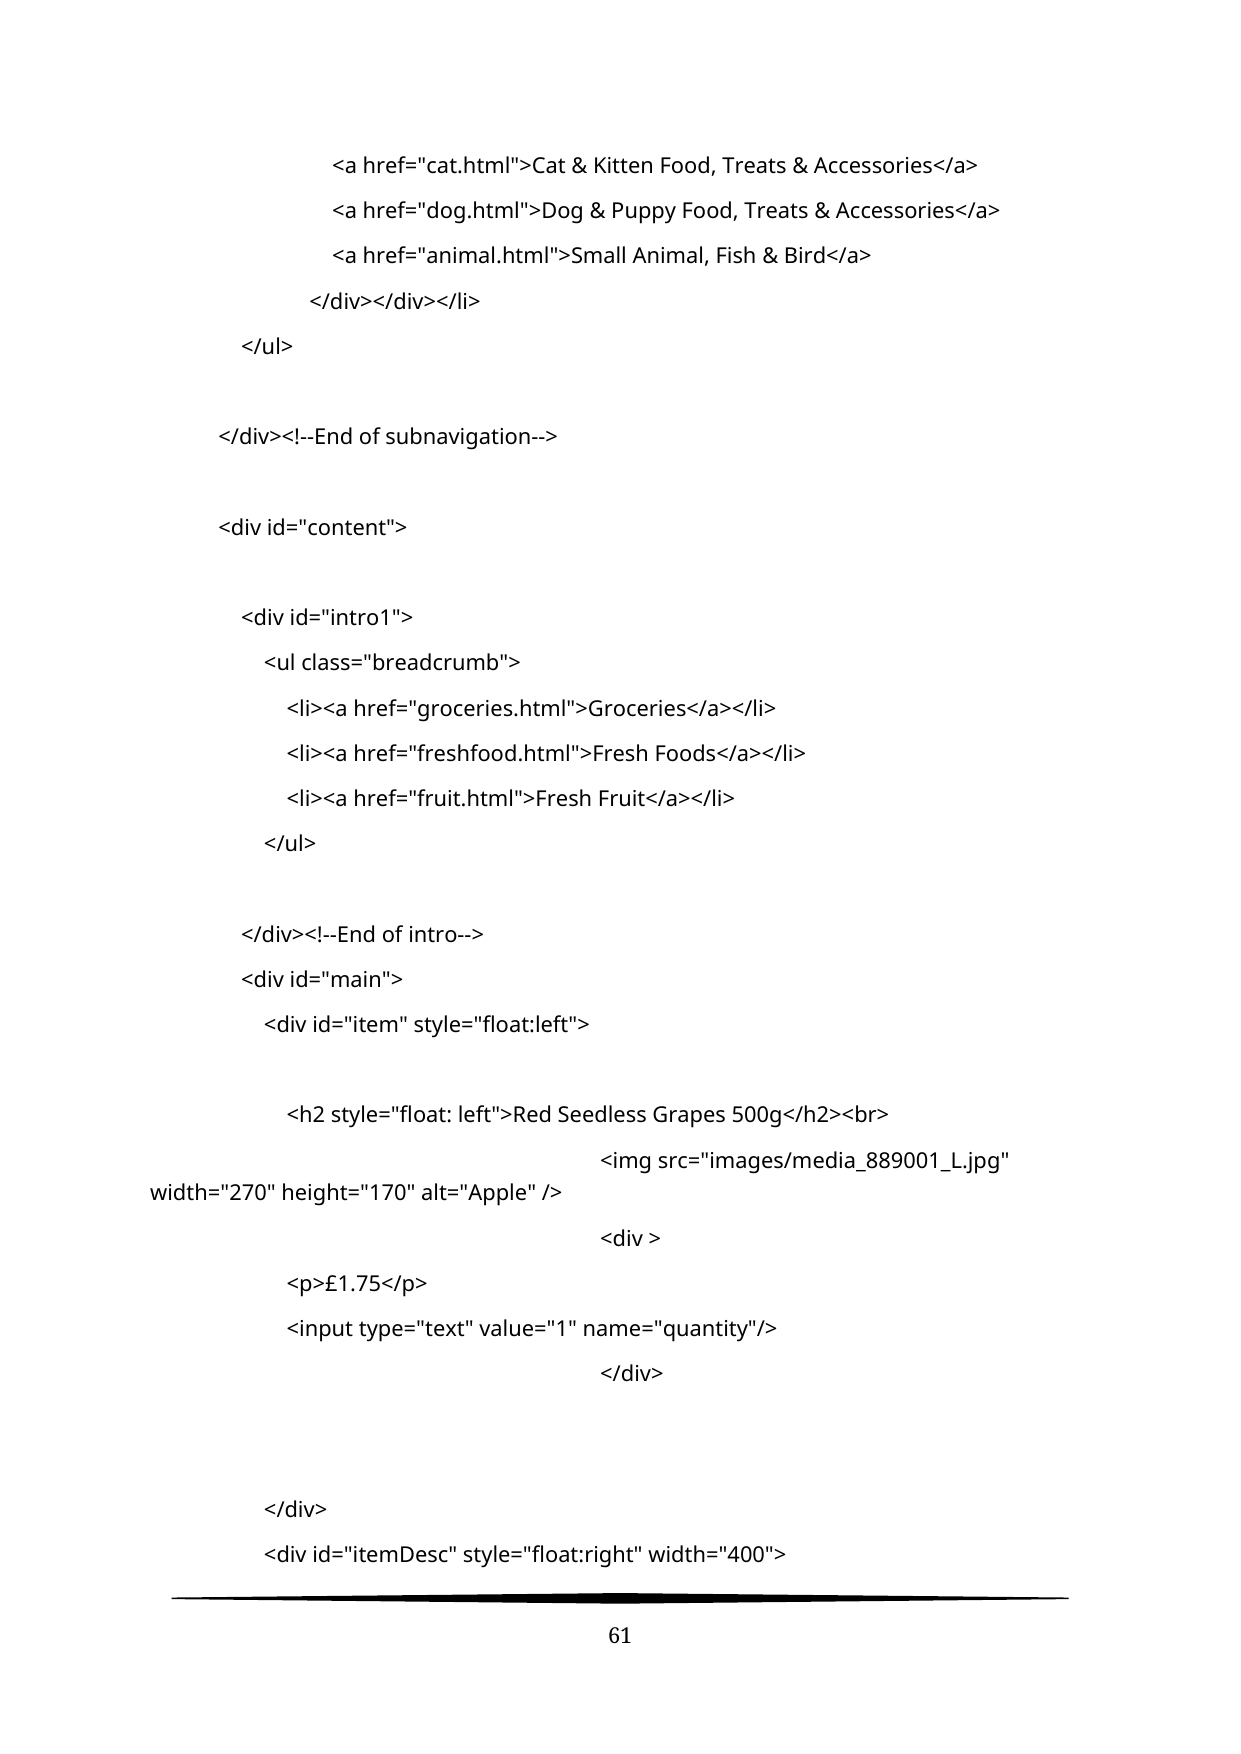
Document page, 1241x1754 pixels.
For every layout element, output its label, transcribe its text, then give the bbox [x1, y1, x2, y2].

text <div > [150, 1222, 1090, 1252]
text <li><a href="groceries.html">Groceries</a></li> [150, 692, 1090, 722]
text <div id="content"> [150, 512, 1090, 541]
text <a href="dog.html">Dog & Puppy Food, Treats & Accessories</a> [150, 195, 1090, 225]
text <p>£1.75</p> [150, 1268, 1090, 1297]
text <input type="text" value="1" name="quantity"/> [150, 1313, 1090, 1343]
text </ul> [150, 828, 1090, 858]
text <div id="main"> [150, 964, 1090, 993]
text <img src="images/media_889001_L.jpg" width="270" height="170" alt="Apple" /> [150, 1144, 1090, 1207]
text <a href="animal.html">Small Animal, Fish & Bird</a> [150, 240, 1090, 270]
text </div> [150, 1494, 1090, 1523]
text <div id="intro1"> [150, 602, 1090, 632]
text <div id="item" style="float:left"> [150, 1009, 1090, 1039]
text </div><!--End of subnavigation--> [150, 421, 1090, 451]
text </div><!--End of intro--> [150, 918, 1090, 948]
text <li><a href="freshfood.html">Fresh Foods</a></li> [150, 738, 1090, 767]
text <div id="itemDesc" style="float:right" width="400"> [150, 1539, 1090, 1569]
text <a href="cat.html">Cat & Kitten Food, Treats & Accessories</a> [150, 150, 1090, 180]
text </div></div></li> [150, 286, 1090, 315]
text <li><a href="fruit.html">Fresh Fruit</a></li> [150, 783, 1090, 813]
text <ul class="breadcrumb"> [150, 647, 1090, 677]
text </ul> [150, 331, 1090, 361]
text </div> [150, 1358, 1090, 1388]
text <h2 style="float: left">Red Seedless Grapes 500g</h2><br> [150, 1099, 1090, 1129]
